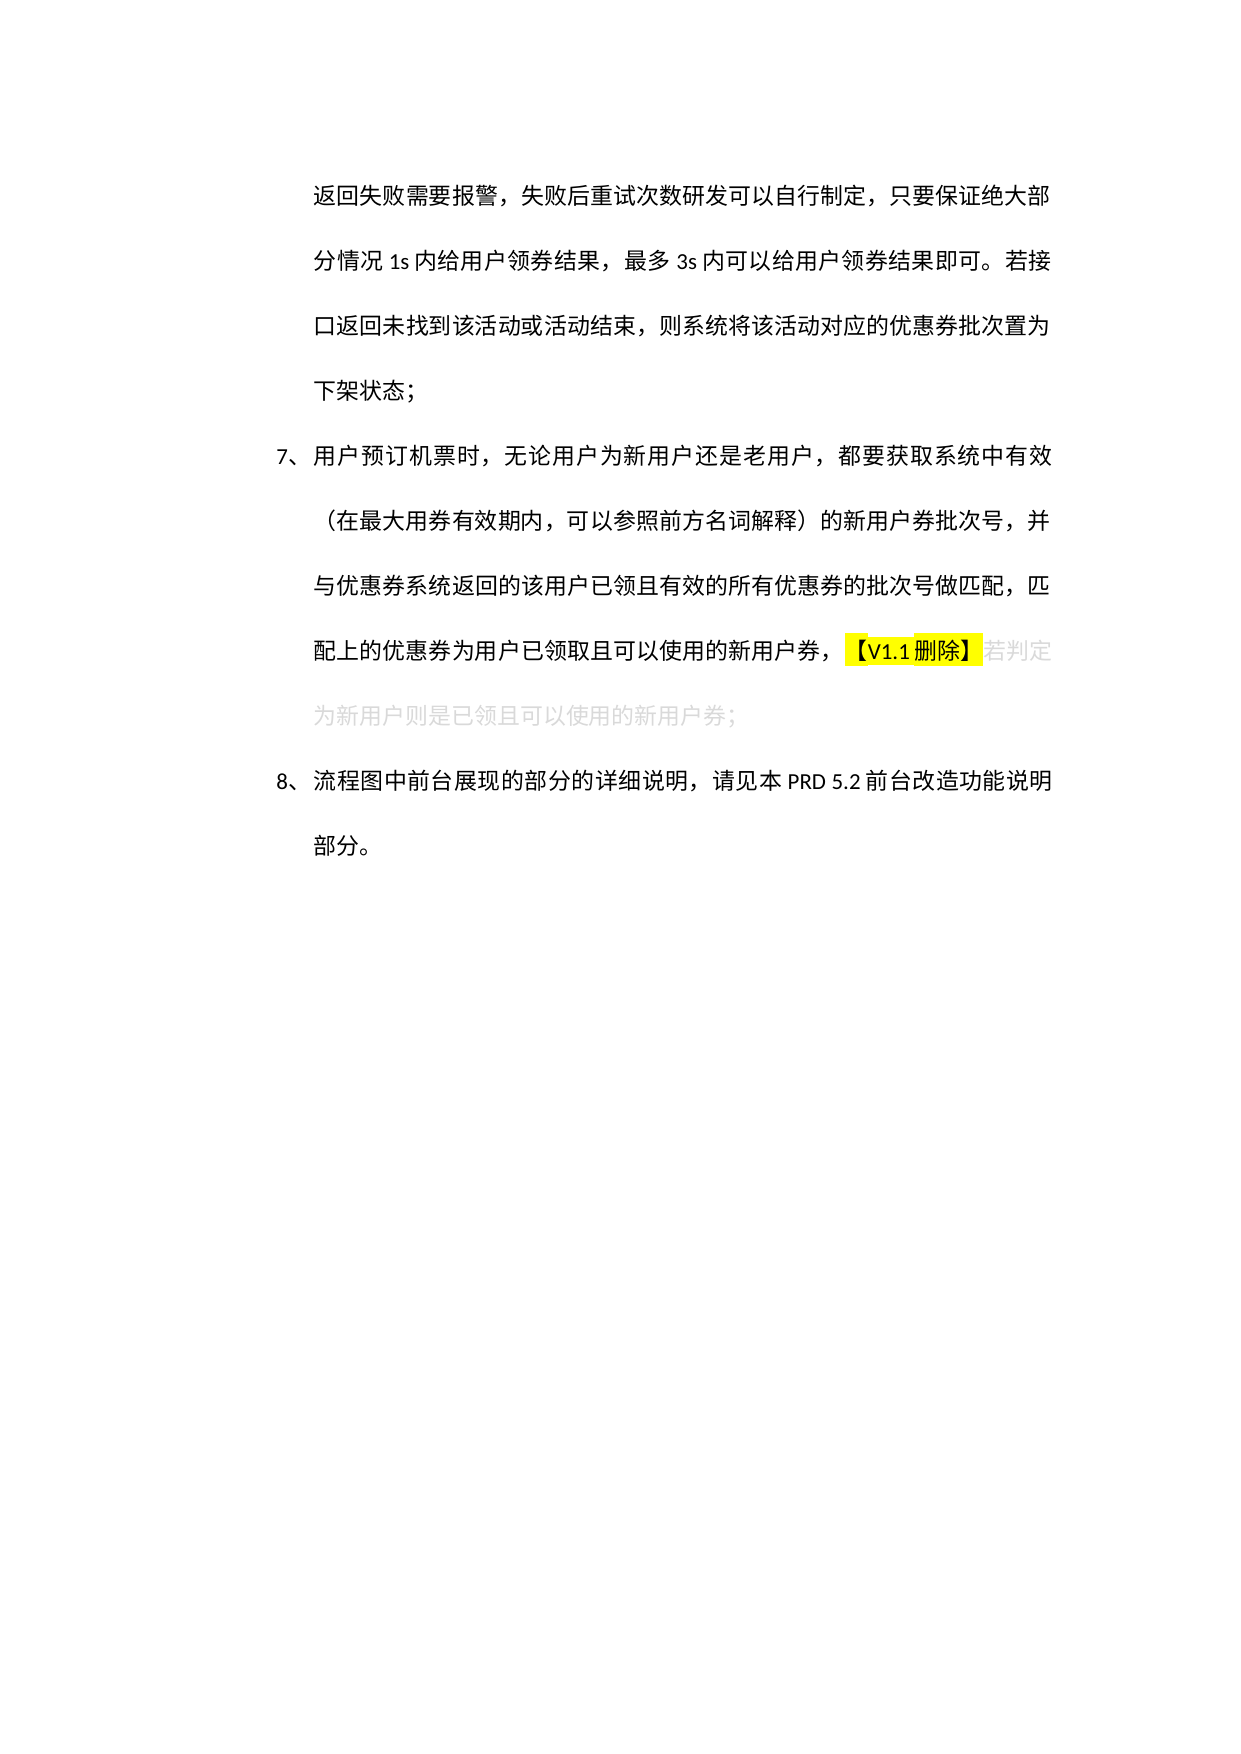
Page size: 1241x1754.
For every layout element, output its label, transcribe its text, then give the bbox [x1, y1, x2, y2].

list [276, 162, 1053, 422]
list 流程图中前台展现的部分的详细说明，请见本PRD 5.2前台改造功能说明部分。 [276, 747, 1053, 877]
list 用户预订机票时，无论用户为新用户还是老用户，都要获取系统中有效（在最大用券有效期内，可以参照前方名词解释）的新用户券批次号，并与优惠券系统返回的该用户已领且有效的所有优惠券的批次号做匹配，匹配上的优惠券为用户已领取且可以使用的新用户券，【V1.1删除】若判定为新用户则是已领且可以使用的新用户券； [276, 422, 1053, 747]
